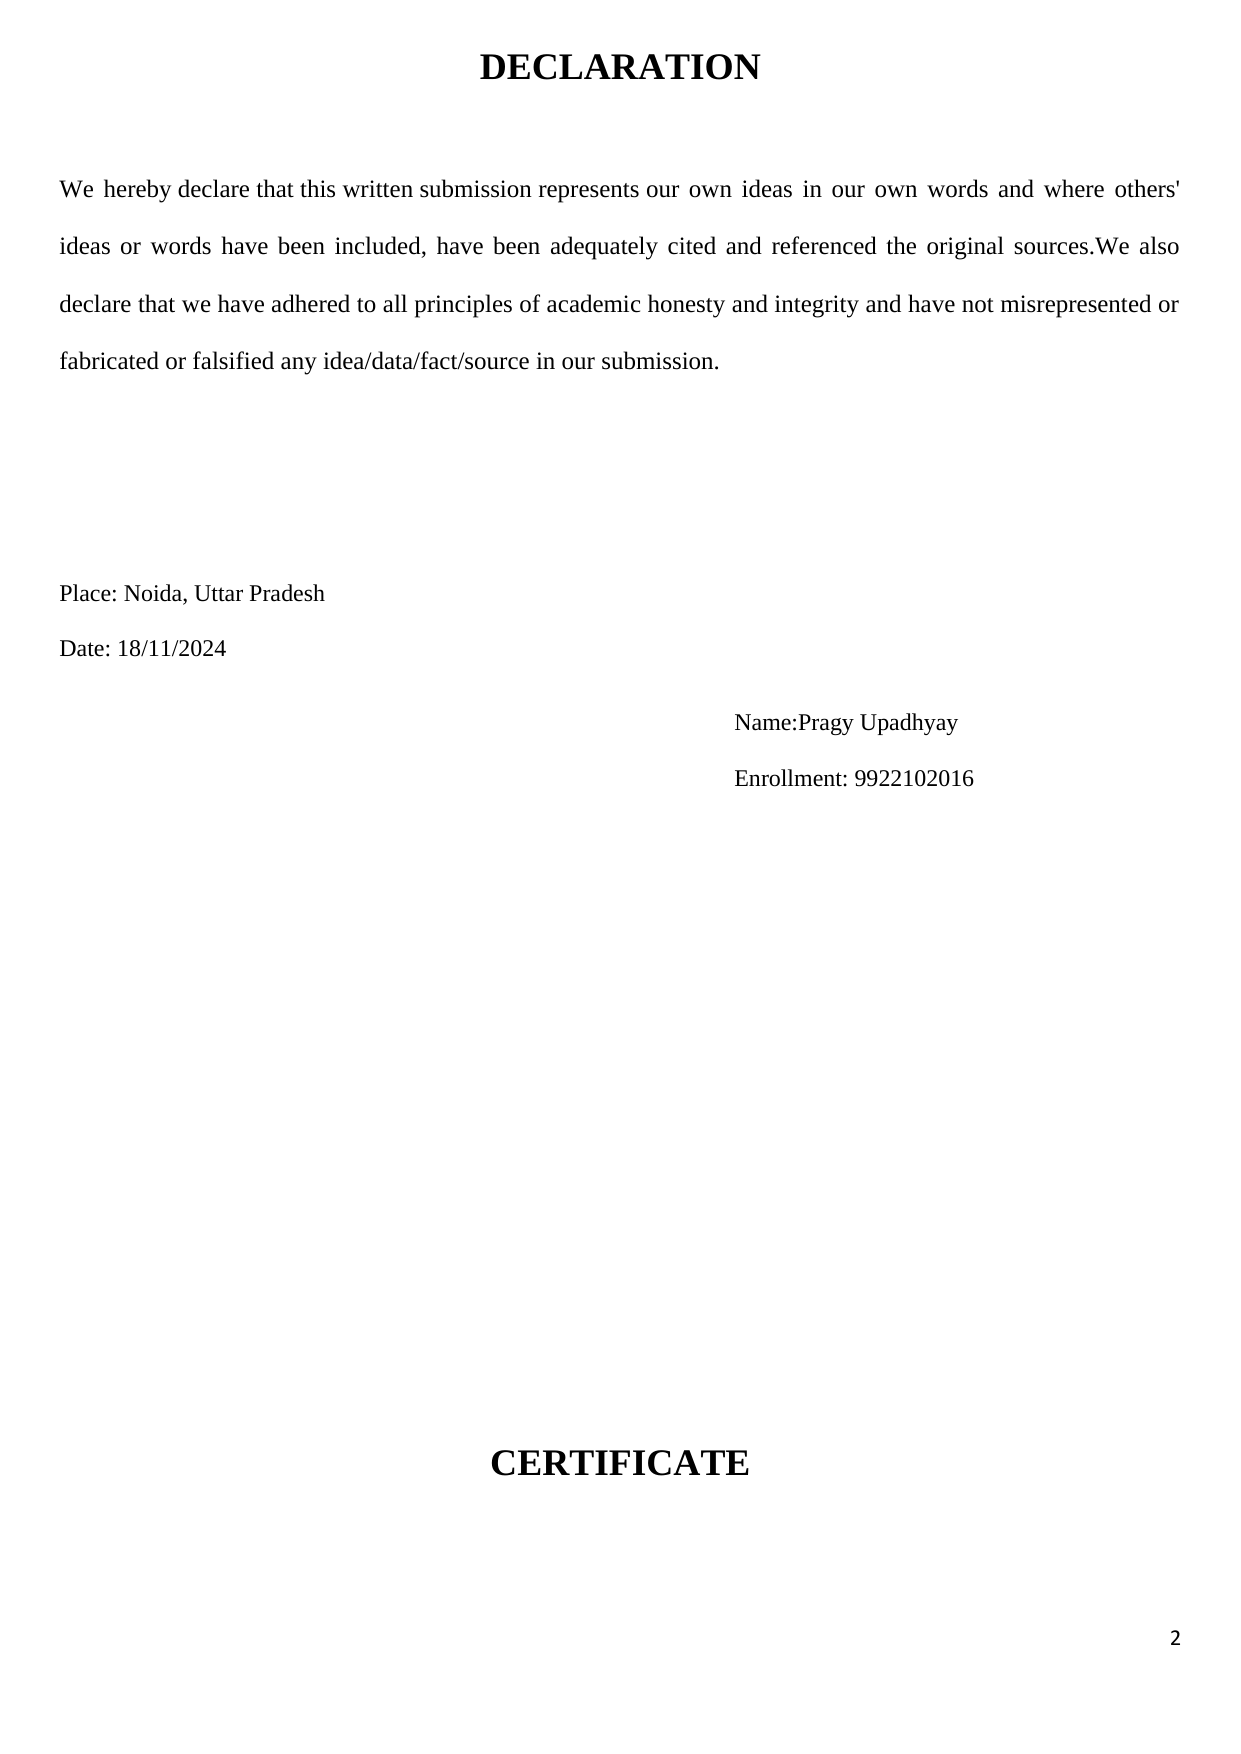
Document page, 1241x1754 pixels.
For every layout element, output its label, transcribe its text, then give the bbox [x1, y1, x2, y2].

text CERTIFICATE [59, 1440, 1181, 1483]
text Place: Noida, Uttar Pradesh [59, 579, 1181, 606]
text Name:Pragy Upadhyay [659, 708, 1181, 736]
text We hereby declare that this written submission represents our own ideas in our own words and where others' ideas or words have been included, have been adequately cited and referenced the original sources.We also declare that we have adhered to all principles of academic honesty and integrity and have not misrepresented or fabricated or falsified any idea/data/fact/source in our submission. [59, 174, 1181, 375]
text Enrollment: 9922102016 [659, 764, 1181, 791]
text Date: 18/11/2024 [59, 634, 1181, 662]
text DECLARATION [59, 44, 1181, 87]
